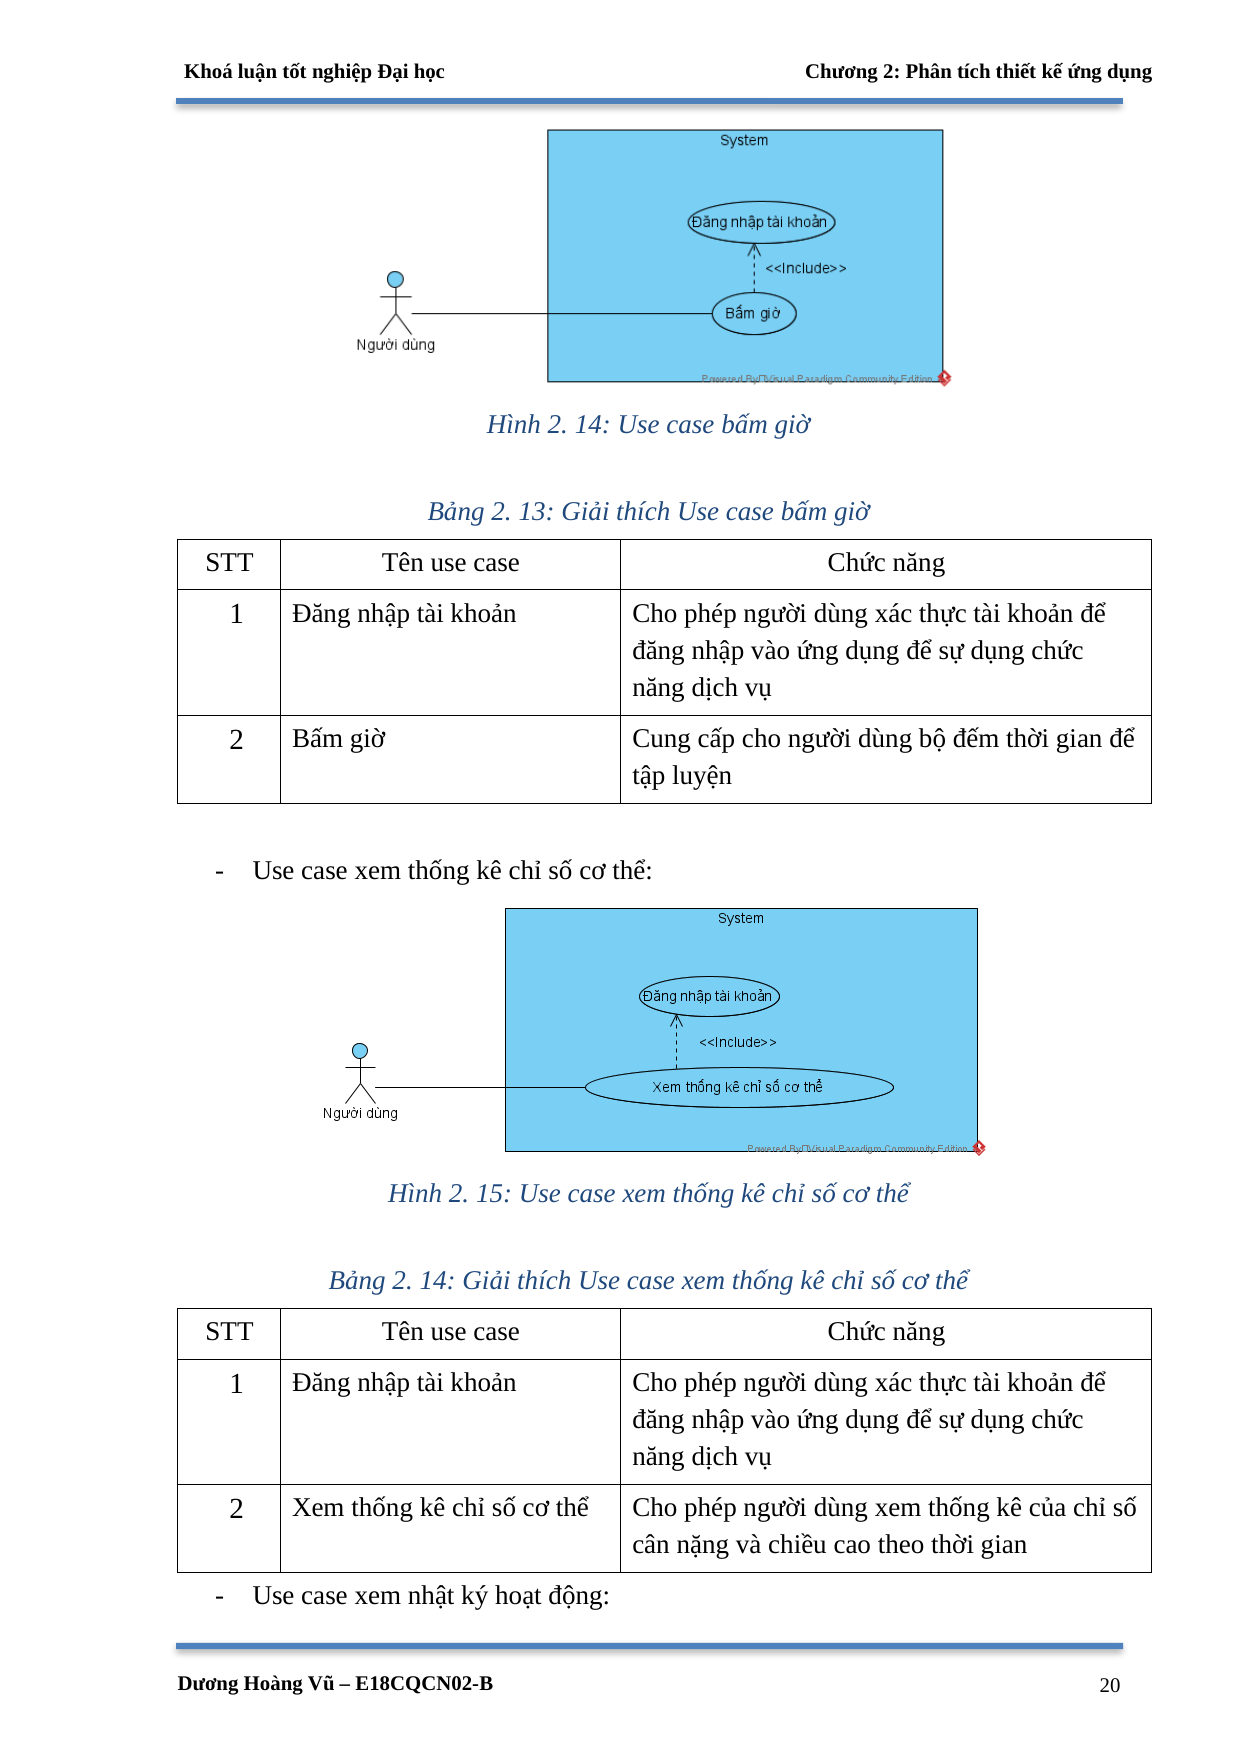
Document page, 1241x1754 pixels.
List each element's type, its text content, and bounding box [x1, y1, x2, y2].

table_cell Đăng nhập tài khoản [281, 590, 620, 715]
table_header STT [178, 1309, 280, 1359]
table_cell Cho phép người dùng xác thực tài khoản để đăng nhập vào ứng dụng để sự dụng chức năng dịch vụ [621, 1360, 1151, 1484]
table_cell [178, 1360, 280, 1484]
text Bảng 2. : Giải thích Use case bấm giờ [177, 495, 1122, 526]
picture [309, 897, 990, 1165]
table_cell Bấm giờ [281, 716, 620, 803]
table_cell Cung cấp cho người dùng bộ đếm thời gian để tập luyện [621, 716, 1151, 803]
picture [342, 118, 957, 396]
table_cell [178, 590, 280, 715]
list Use case xem thống kê chỉ số cơ thể: [215, 854, 1122, 885]
list Use case xem nhật ký hoạt động: [215, 1579, 1122, 1611]
table_cell Xem thống kê chỉ số cơ thể [281, 1485, 620, 1572]
table_header STT [178, 540, 280, 589]
table_header Tên use case [281, 540, 620, 589]
table_cell [178, 1485, 280, 1572]
table_cell Cho phép người dùng xem thống kê của chỉ số cân nặng và chiều cao theo thời gian [621, 1485, 1151, 1572]
table_header Chức năng [621, 1309, 1151, 1359]
text Bảng 2. : Giải thích Use case xem thống kê chỉ số cơ thể [177, 1264, 1122, 1295]
table_cell Cho phép người dùng xác thực tài khoản để đăng nhập vào ứng dụng để sự dụng chức năng dịch vụ [621, 590, 1151, 715]
table_header Tên use case [281, 1309, 620, 1359]
table_header Chức năng [621, 540, 1151, 589]
table_cell [178, 716, 280, 803]
text Hình 2. : Use case xem thống kê chỉ số cơ thể [177, 1177, 1122, 1208]
text Hình 2. : Use case bấm giờ [177, 408, 1122, 439]
table_cell Đăng nhập tài khoản [281, 1360, 620, 1484]
